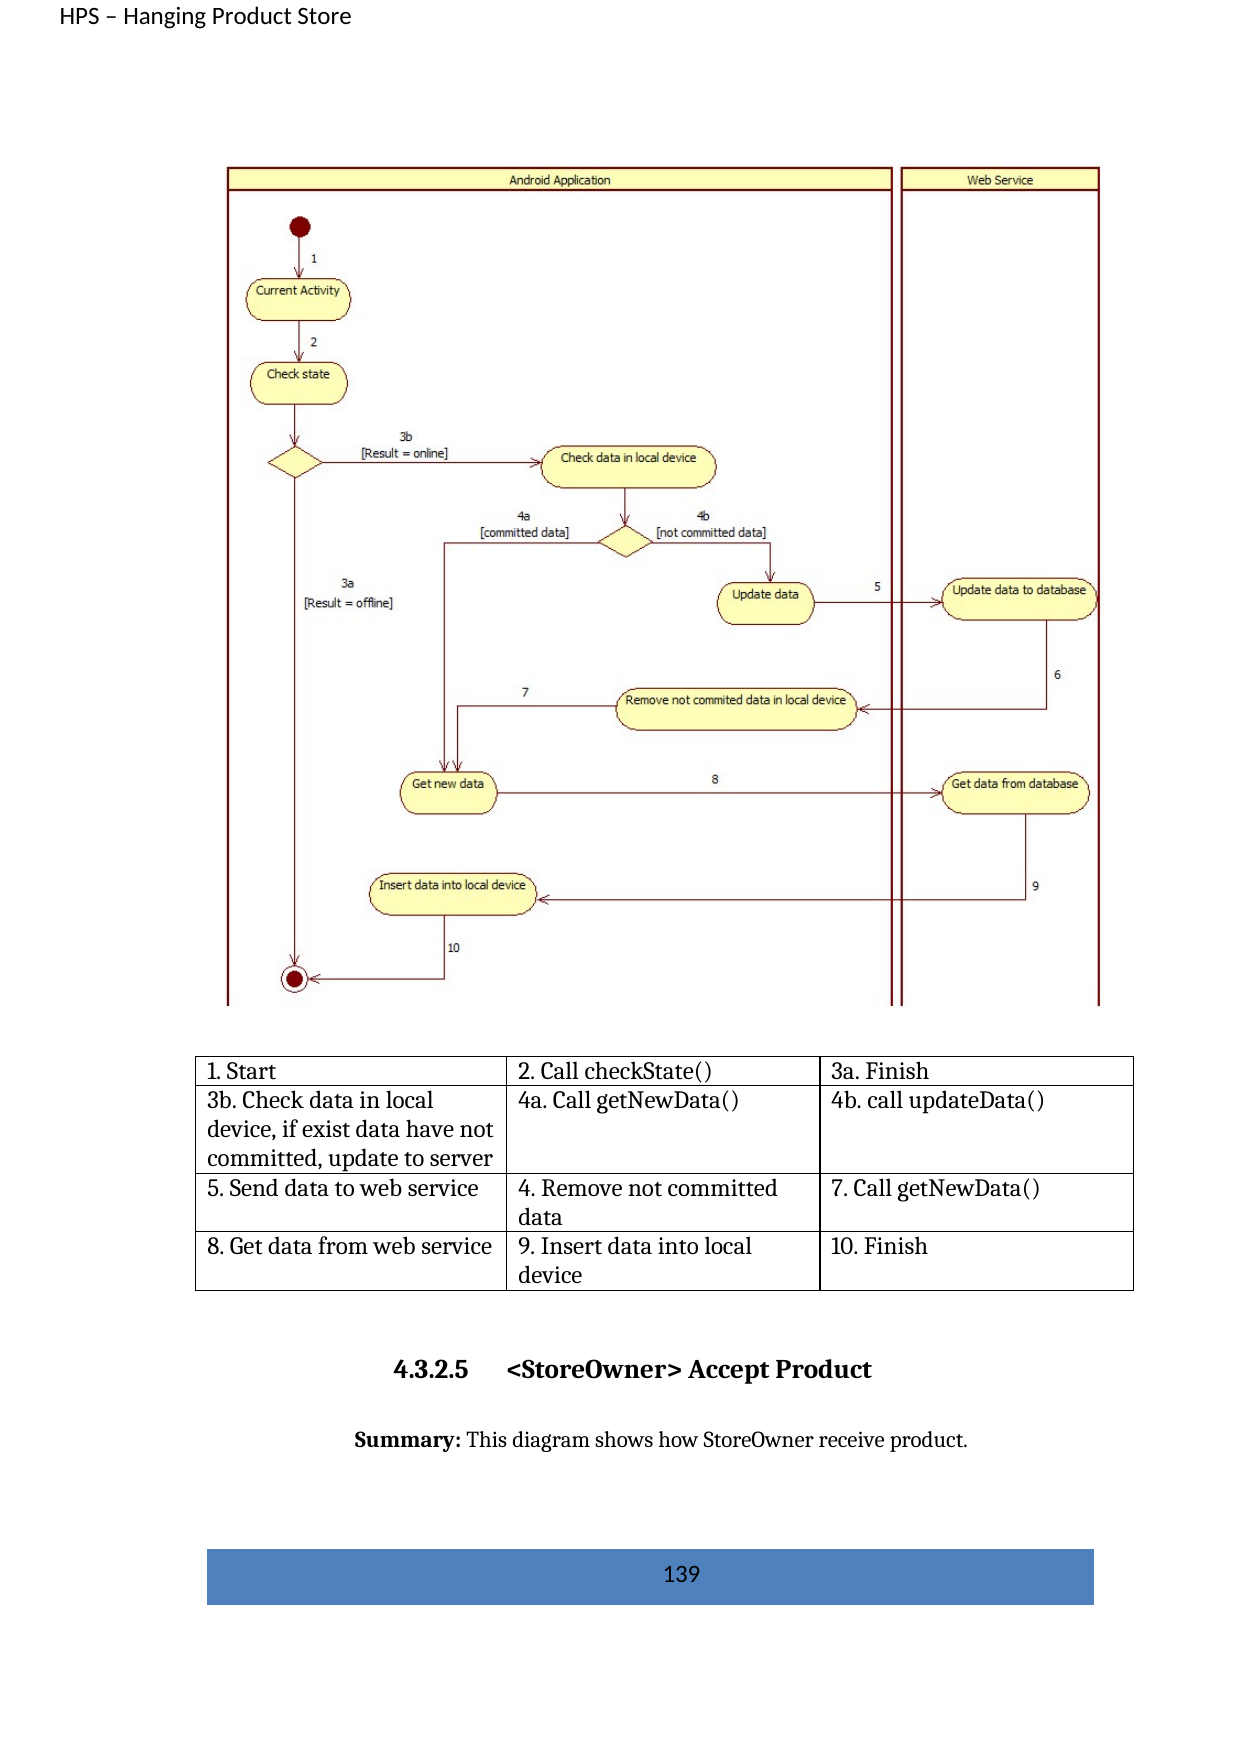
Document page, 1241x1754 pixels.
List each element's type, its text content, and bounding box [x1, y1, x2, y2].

table_cell 4. Remove not committed data [507, 1174, 819, 1231]
picture [207, 147, 1122, 1027]
table_header 1. Start [196, 1057, 506, 1085]
subtitle <StoreOwner> Accept Product [393, 1354, 1122, 1385]
table_cell 4a. Call getNewData() [507, 1086, 819, 1173]
table_cell 5. Send data to web service [196, 1174, 506, 1231]
text Summary: This diagram shows how StoreOwner receive product. [281, 1427, 1122, 1453]
table_cell 7. Call getNewData() [821, 1174, 1133, 1231]
table_cell 9. Insert data into local device [507, 1232, 819, 1290]
table_header 3a. Finish [821, 1057, 1133, 1085]
table_cell 10. Finish [821, 1232, 1133, 1290]
table_cell 8. Get data from web service [196, 1232, 506, 1290]
table_header 2. Call checkState() [507, 1057, 819, 1085]
table_cell 4b. call updateData() [821, 1086, 1133, 1173]
table_cell 3b. Check data in local device, if exist data have not committed, update to server [196, 1086, 506, 1173]
